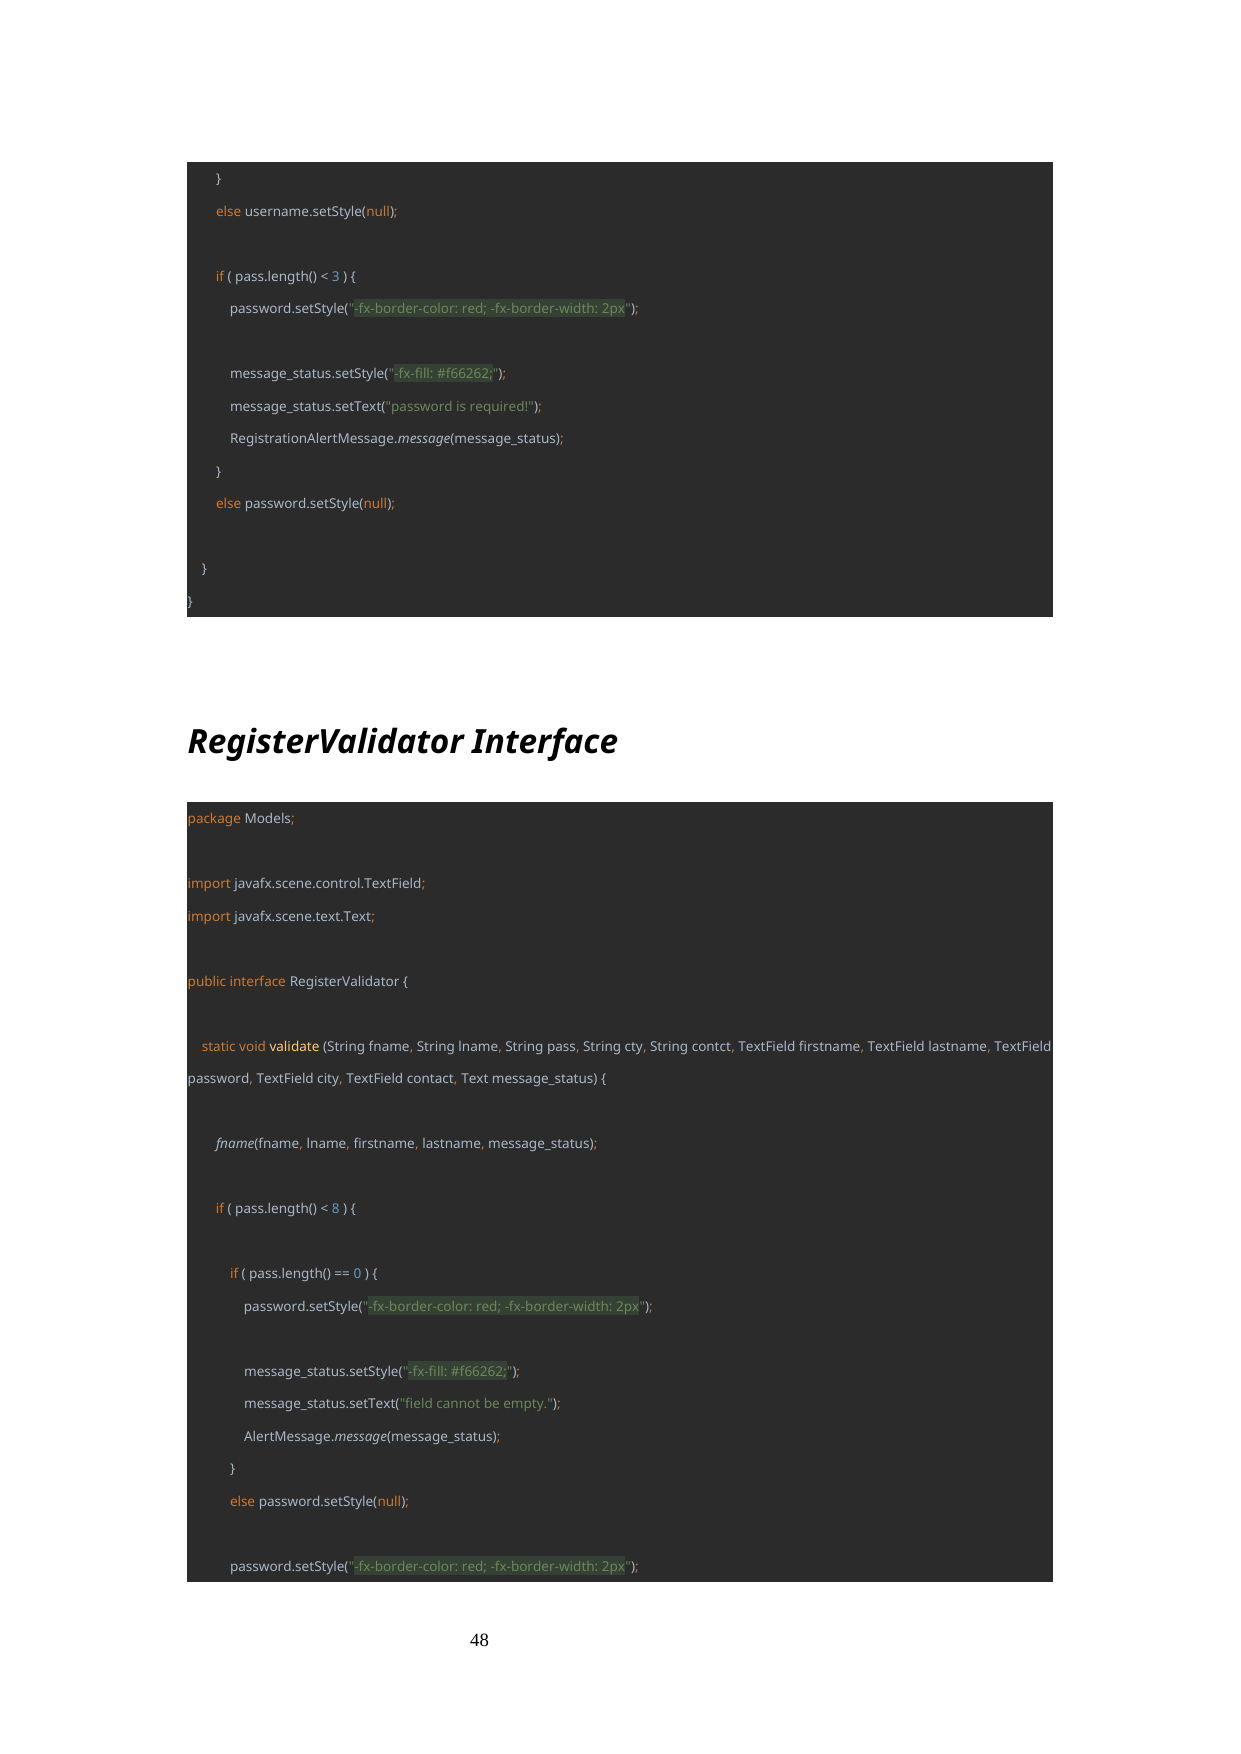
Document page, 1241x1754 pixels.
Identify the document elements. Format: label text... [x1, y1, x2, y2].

text package Models; import javafx.scene.control.TextField; import javafx.scene.text.Text; public interface LoginValidator { static void validate (String uname, String pass, TextField username, TextField password, Text message_status) { if ( uname.length() == 0 ) { username.setStyle("-fx-border-color: red; -fx-border-width: 2px"); message_status.setStyle("-fx-fill: #f66262;"); message_status.setText("username is required!"); RegistrationAlertMessage.message(message_status); } else username.setStyle(null); if ( pass.length() < 3 ) { password.setStyle("-fx-border-color: red; -fx-border-width: 2px"); message_status.setStyle("-fx-fill: #f66262;"); message_status.setText("password is required!"); RegistrationAlertMessage.message(message_status); } else password.setStyle(null); } } [187, 256, 1053, 1199]
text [187, 1384, 1053, 1579]
text RegisterValidator Interface [187, 1289, 1053, 1354]
text LoginValidator Interface [187, 162, 1053, 227]
